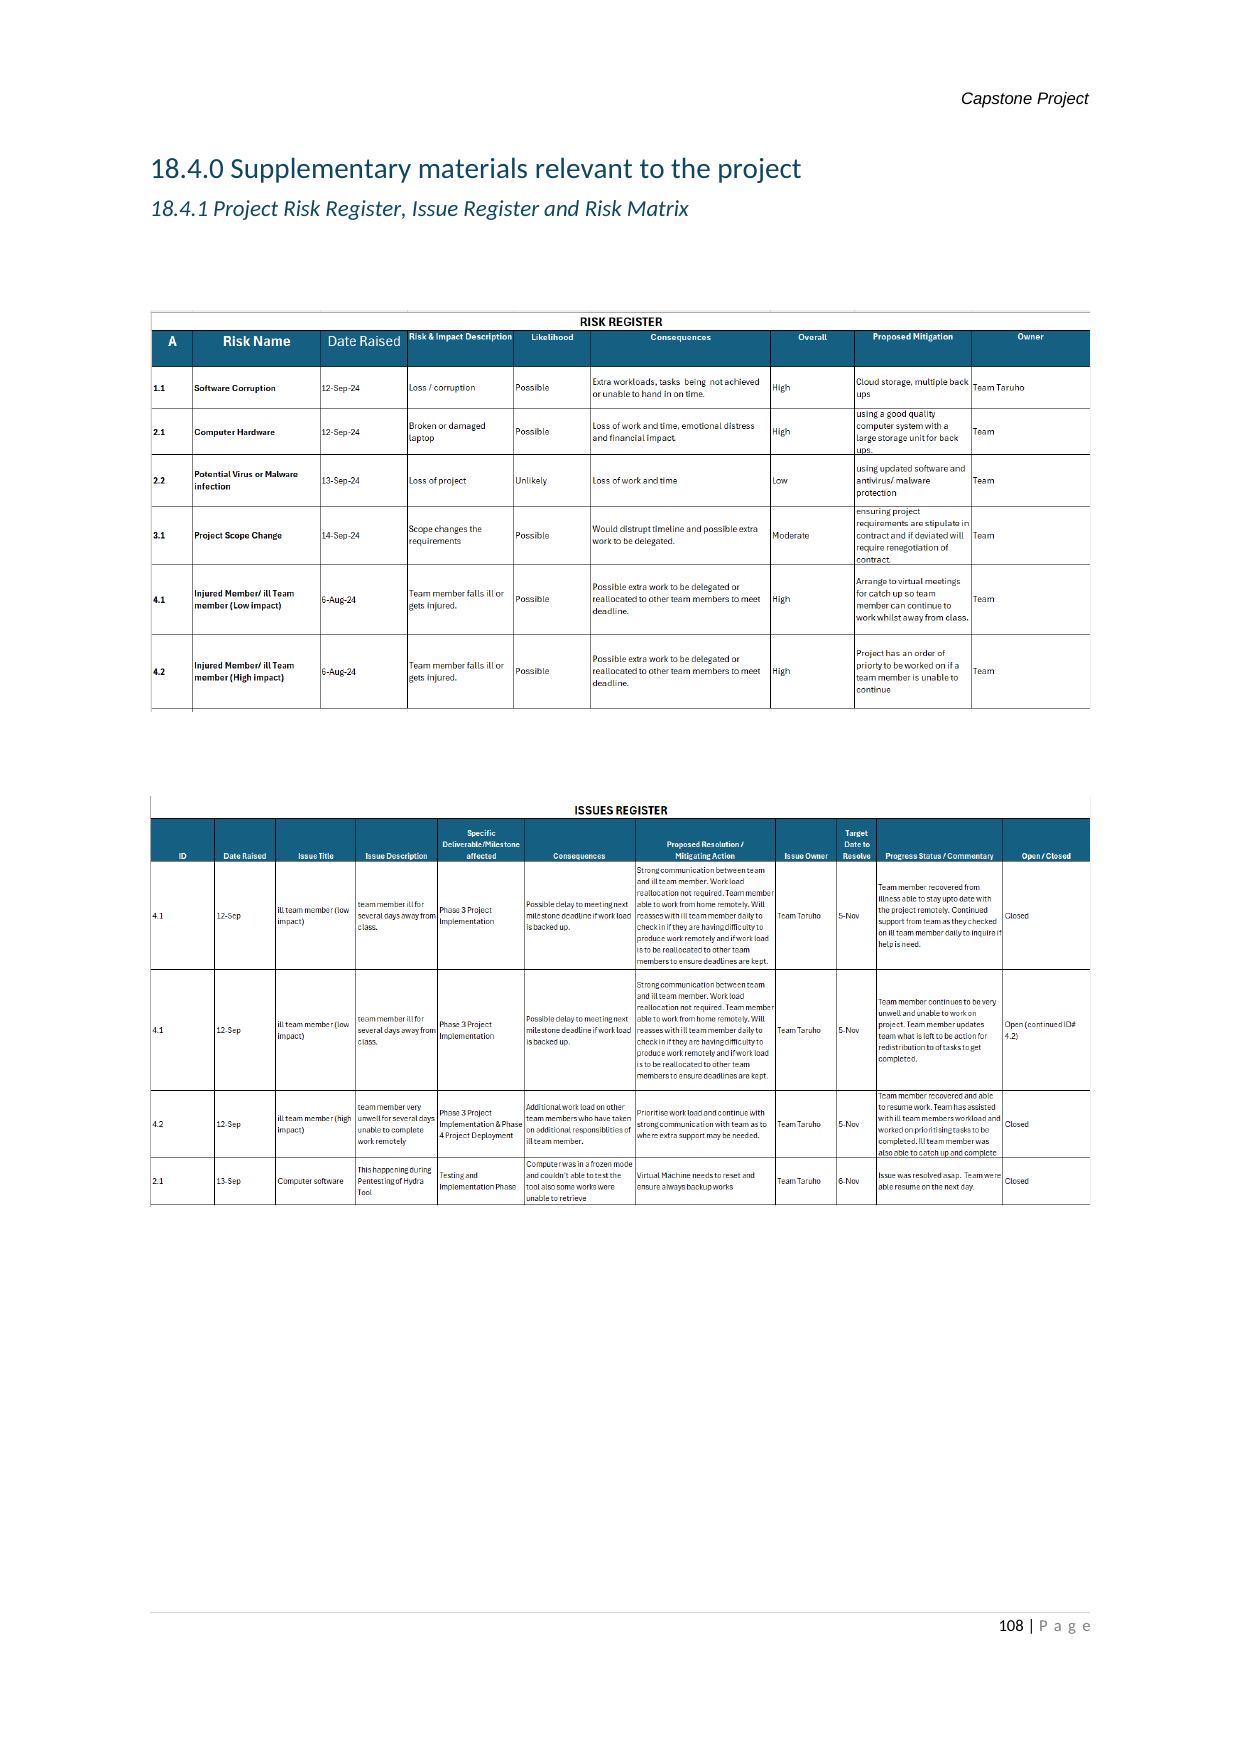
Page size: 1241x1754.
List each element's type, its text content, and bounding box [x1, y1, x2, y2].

picture [150, 796, 1091, 1207]
subtitle 18.4.1 Project Risk Register, Issue Register and Risk Matrix [150, 194, 1090, 222]
picture [150, 310, 1091, 712]
subtitle 18.4.0 Supplementary materials relevant to the project [150, 150, 1090, 186]
